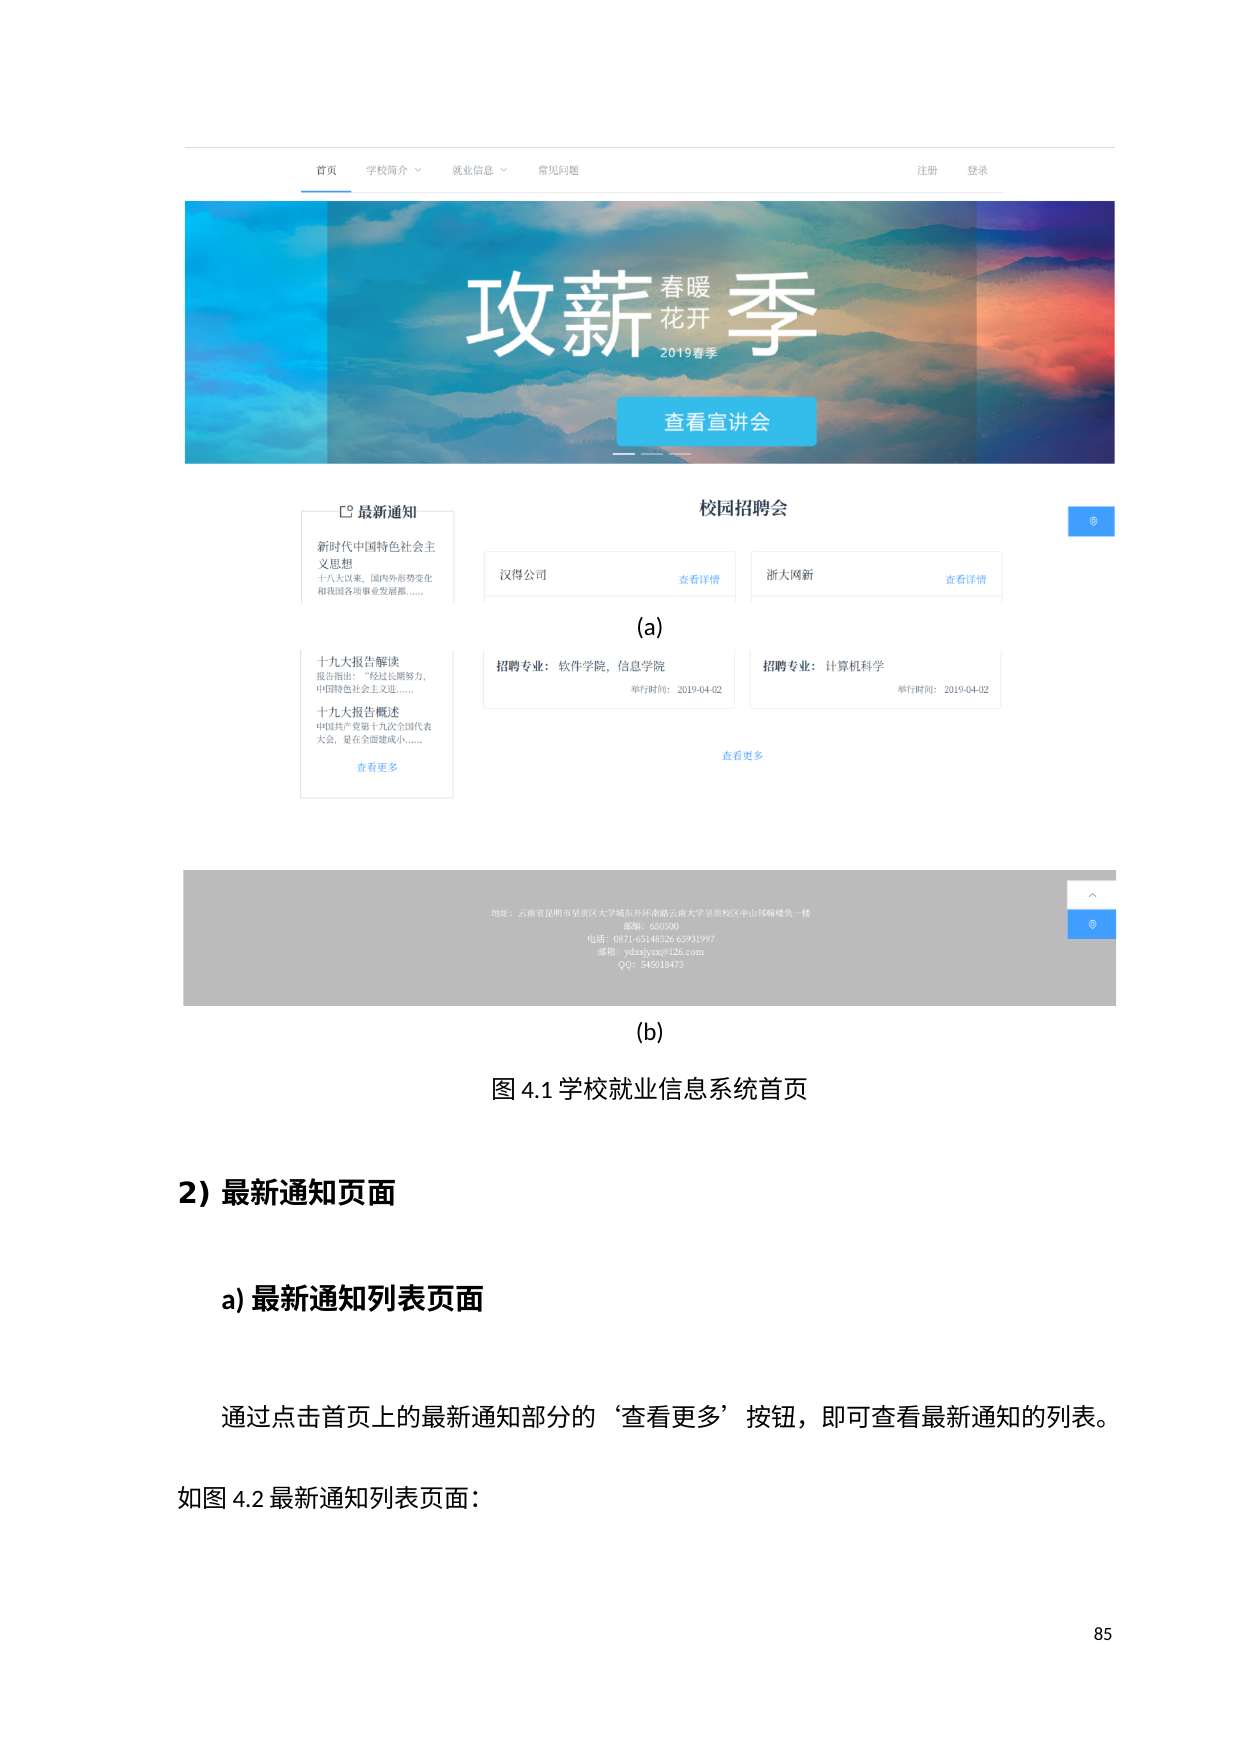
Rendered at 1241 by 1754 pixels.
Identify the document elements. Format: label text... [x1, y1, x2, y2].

subtitle 最新通知列表页面 [177, 1264, 1122, 1329]
text (a) [177, 610, 1122, 643]
text (b) [177, 1015, 1122, 1048]
subtitle 最新通知页面 [177, 1159, 1122, 1224]
picture [183, 650, 1117, 1006]
text 图4.1 学校就业信息系统首页 [177, 1056, 1122, 1121]
picture [184, 147, 1115, 603]
text 通过点击首页上的最新通知部分的‘查看更多’按钮，即可查看最新通知的列表。如图4.2 最新通知列表页面： [177, 1383, 1122, 1529]
